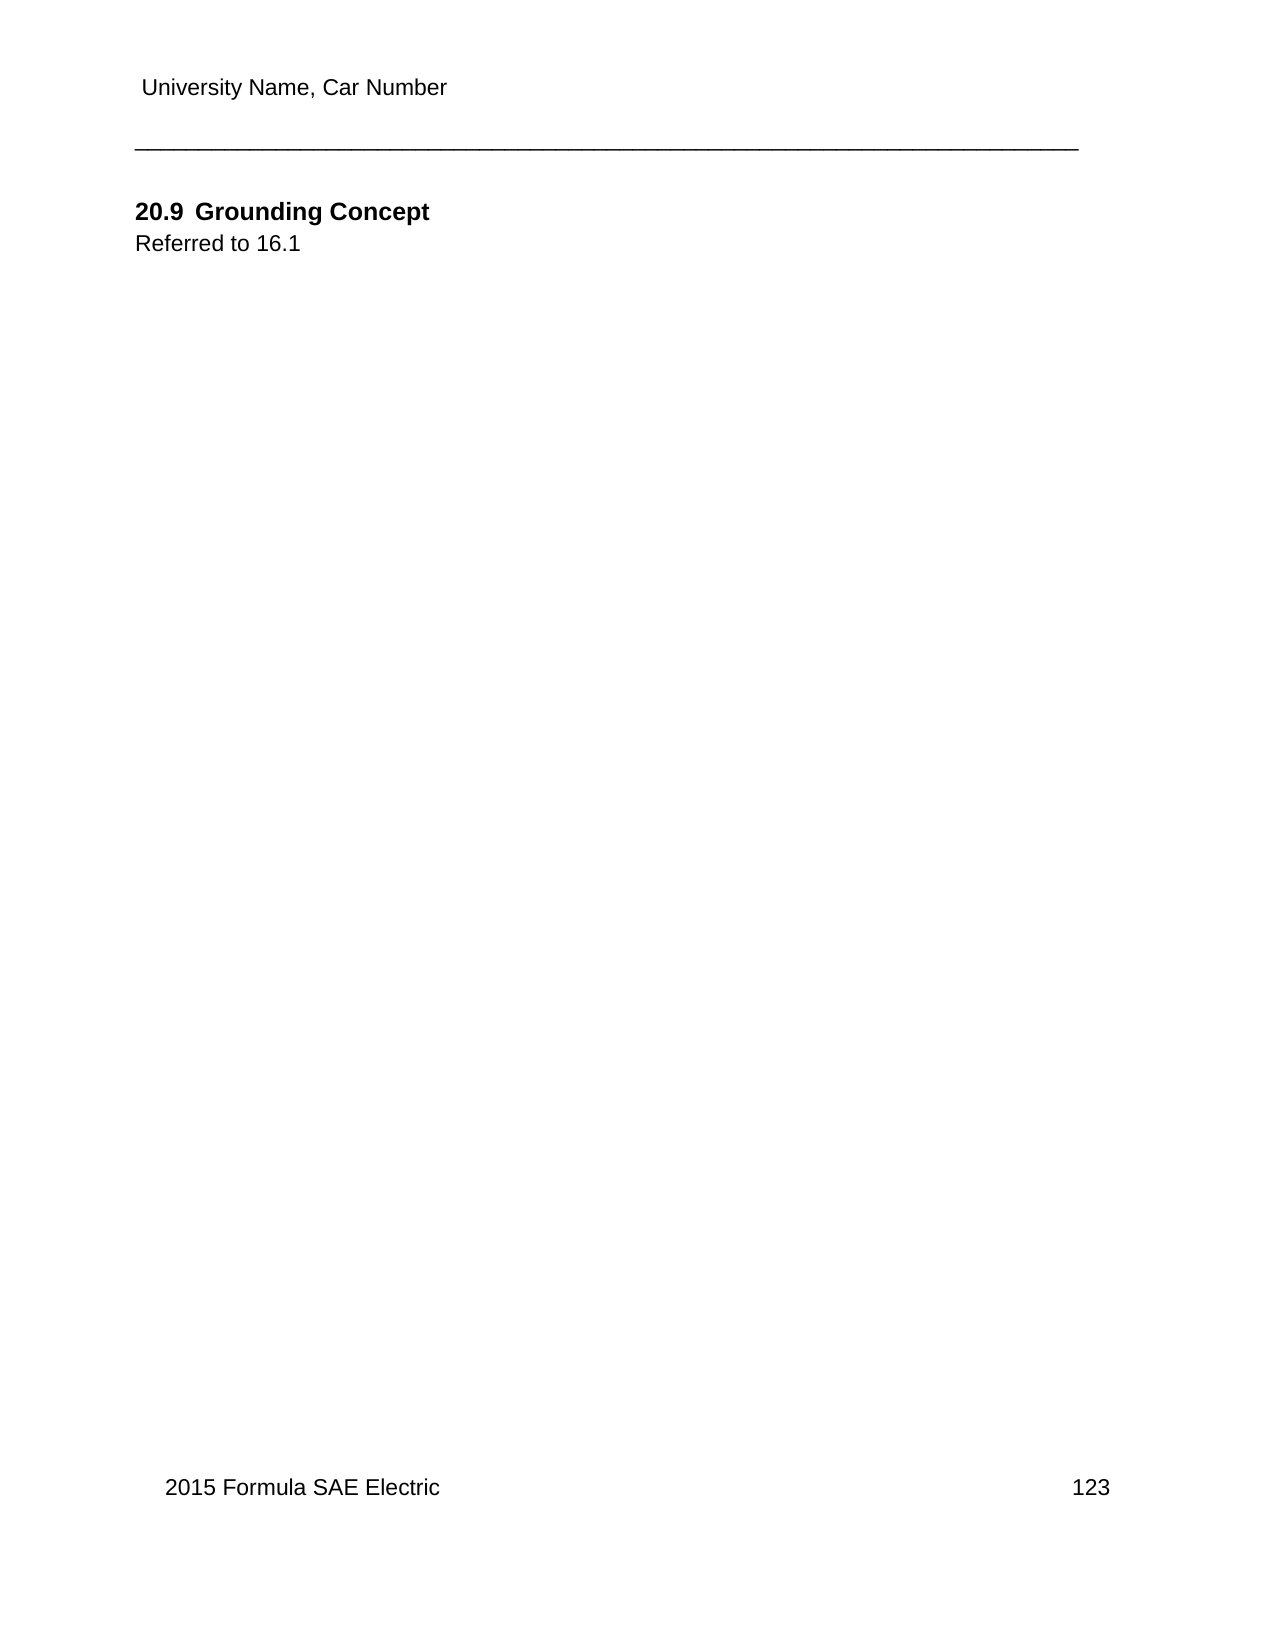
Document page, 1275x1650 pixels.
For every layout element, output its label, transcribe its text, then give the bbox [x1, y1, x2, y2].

subtitle Grounding Concept [135, 197, 1140, 225]
text Referred to 9.1 [135, 230, 1140, 256]
